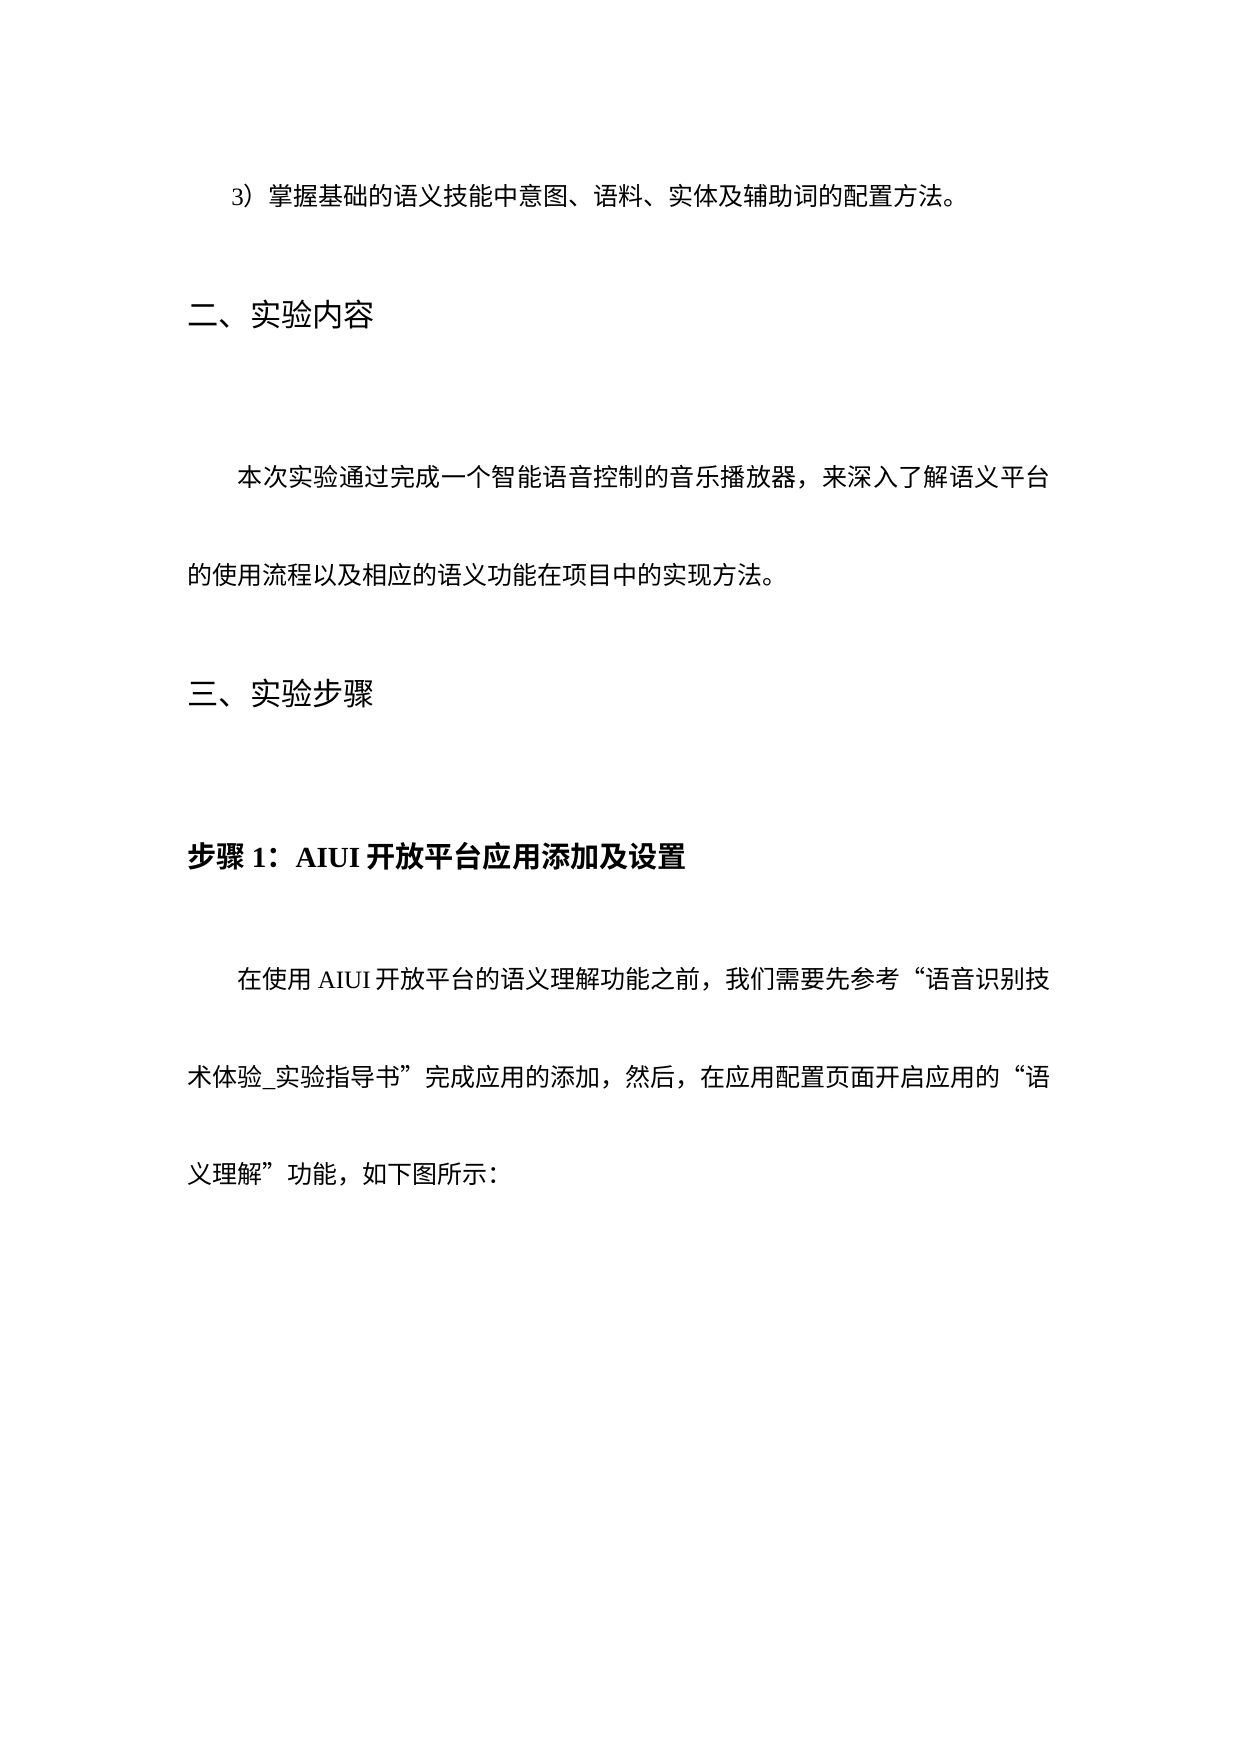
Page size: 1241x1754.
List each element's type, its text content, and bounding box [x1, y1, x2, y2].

subtitle 二、实验内容 [187, 281, 1053, 346]
text 在使用AIUI开放平台的语义理解功能之前，我们需要先参考“语音识别技术体验_实验指导书”完成应用的添加，然后，在应用配置页面开启应用的“语义理解”功能，如下图所示： [187, 946, 1053, 1206]
list 本次实验通过完成一个智能语音控制的音乐播放器，来深入了解语义平台的使用流程以及相应的语义功能在项目中的实现方法。 [187, 443, 1053, 606]
subtitle 三、实验步骤 [187, 659, 1053, 724]
list 3）掌握基础的语义技能中意图、语料、实体及辅助词的配置方法。 [231, 162, 1053, 227]
subtitle 步骤1：AIUI开放平台应用添加及设置 [187, 823, 1053, 888]
